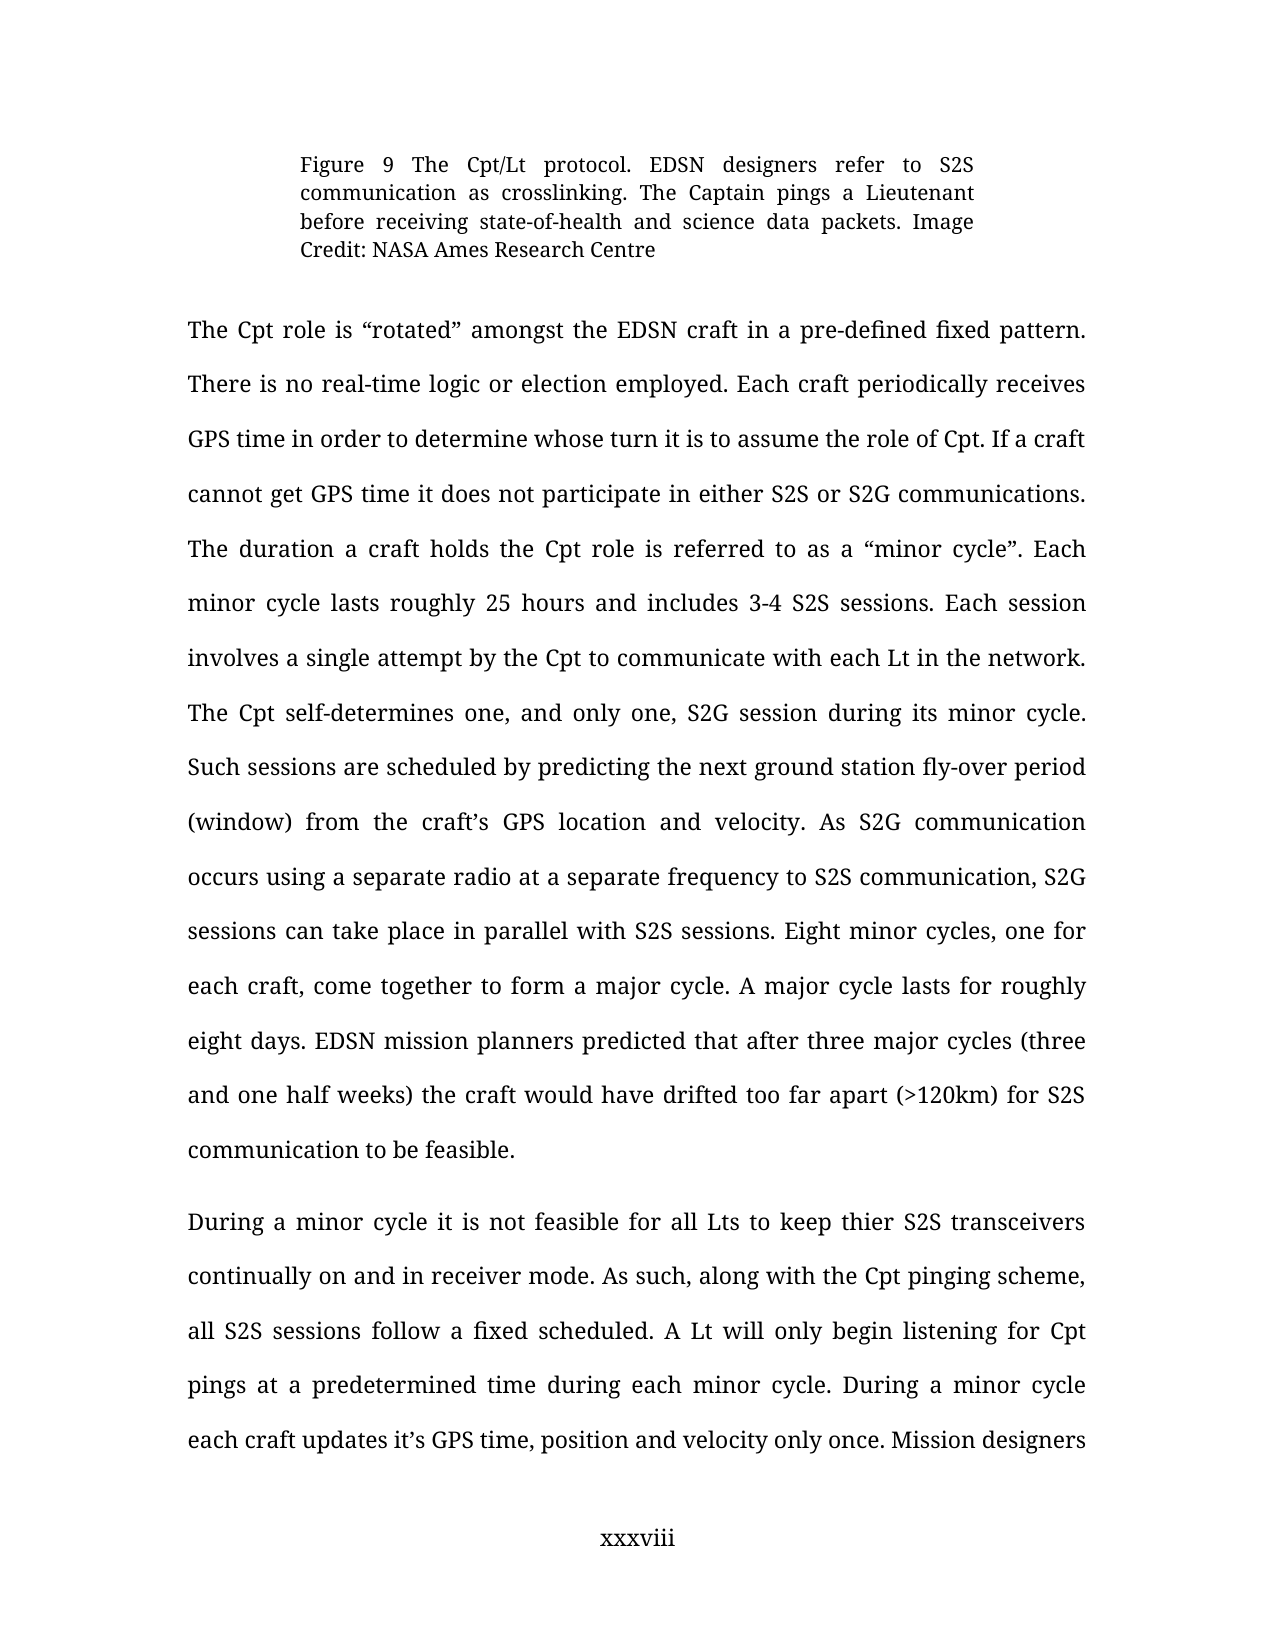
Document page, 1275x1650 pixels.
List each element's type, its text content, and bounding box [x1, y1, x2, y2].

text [187, 1205, 1087, 1455]
text The Cpt role is “rotated” amongst the EDSN craft in a pre-defined fixed pattern. There is no real-time logic or election employed. Each craft periodically receives GPS time in order to determine whose turn it is to assume the role of Cpt. If a craft cannot get GPS time it does not participate in either S2S or S2G communications. The duration a craft holds the Cpt role is referred to as a “minor cycle”. Each minor cycle lasts roughly 25 hours and includes 3-4 S2S sessions. Each session involves a single attempt by the Cpt to communicate with each Lt in the network. The Cpt self-determines one, and only one, S2G session during its minor cycle. Such sessions are scheduled by predicting the next ground station fly-over period (window) from the craft’s GPS location and velocity. As S2G communication occurs using a separate radio at a separate frequency to S2S communication, S2G sessions can take place in parallel with S2S sessions. Eight minor cycles, one for each craft, come together to form a major cycle. A major cycle lasts for roughly eight days. EDSN mission planners predicted that after three major cycles (three and one half weeks) the craft would have drifted too far apart (>120km) for S2S communication to be feasible. [187, 314, 1087, 1165]
